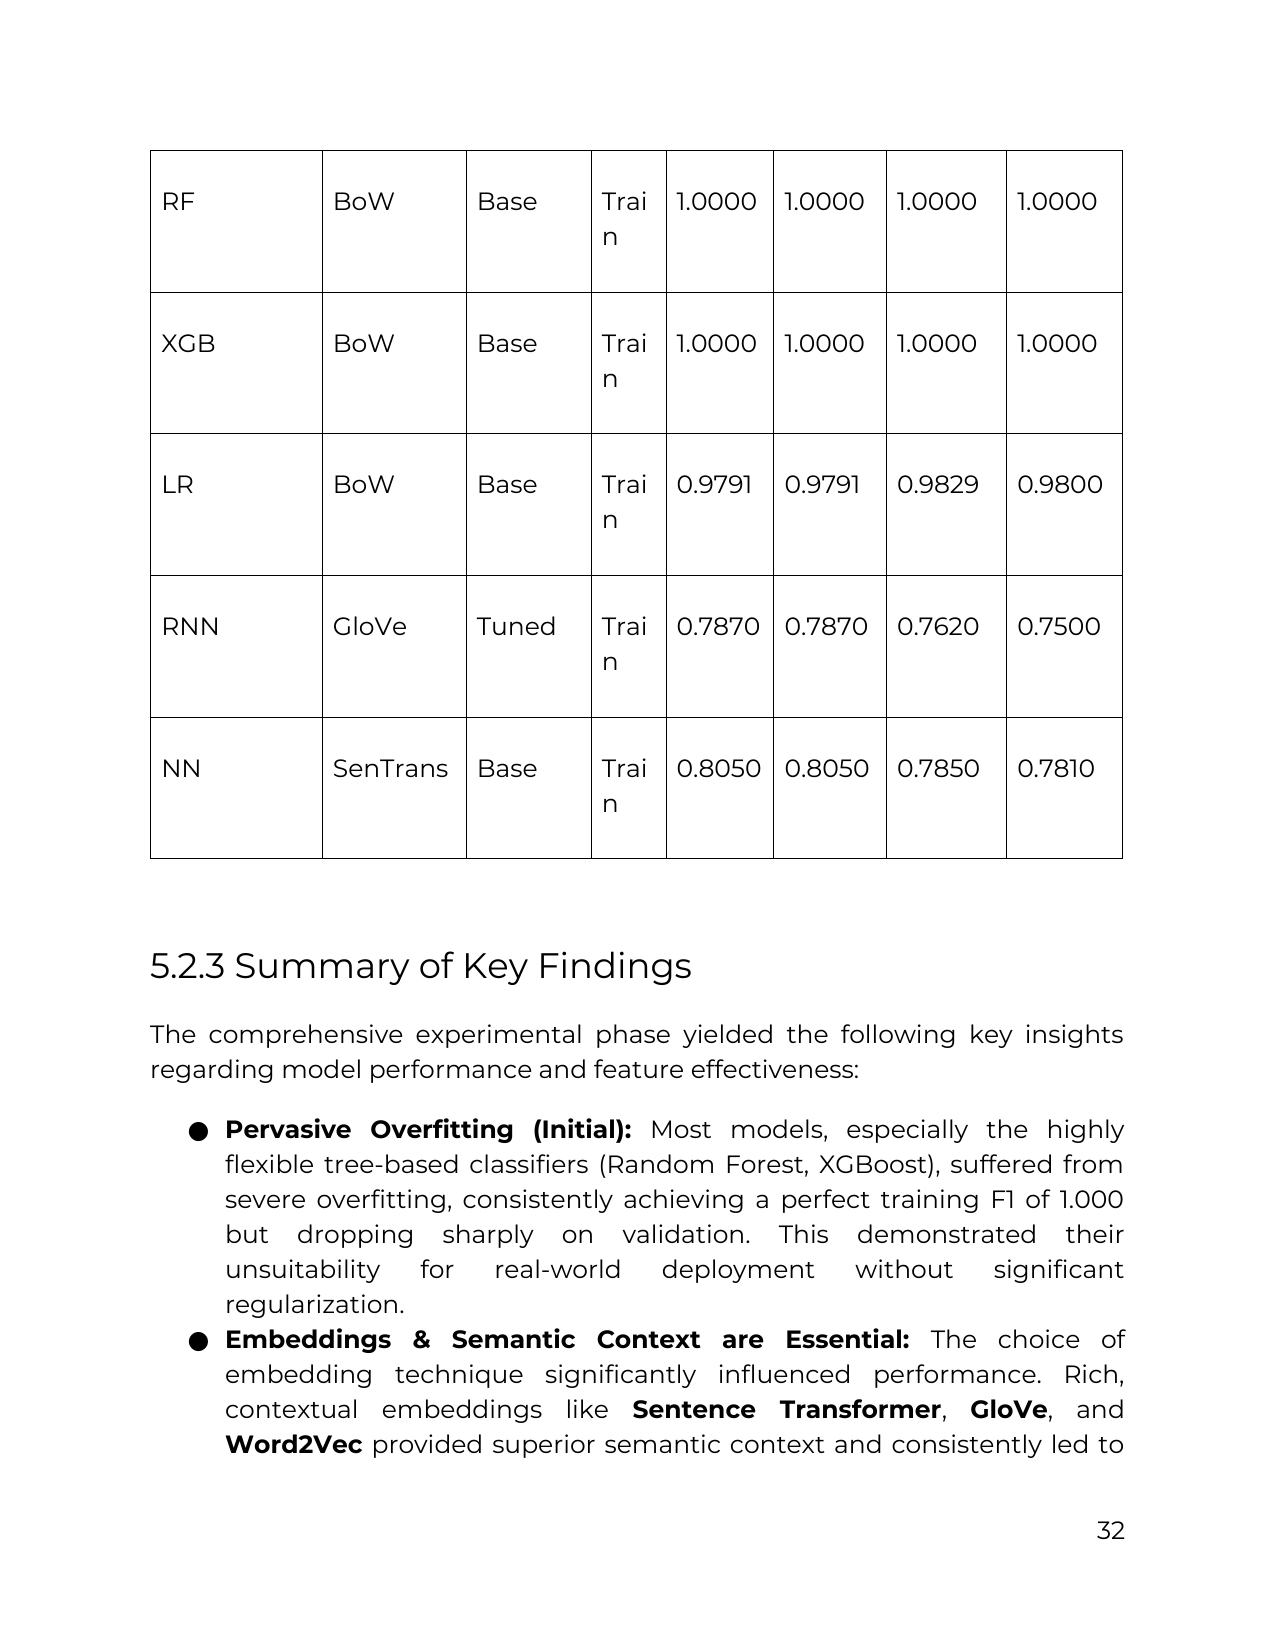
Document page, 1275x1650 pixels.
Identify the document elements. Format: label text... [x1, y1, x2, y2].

table_cell BoW [323, 293, 466, 433]
table_cell Train [592, 434, 666, 575]
table_cell XGB [151, 293, 322, 433]
table_cell 0.7850 [887, 718, 1006, 858]
table_cell 0.7870 [667, 576, 773, 717]
table_cell GloVe [323, 576, 466, 717]
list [187, 1324, 1125, 1459]
table_cell 1.0000 [774, 293, 886, 433]
table_cell Base [467, 718, 591, 858]
text 5.2.3 Summary of Key Findings [150, 944, 1125, 988]
table_cell 0.7870 [774, 576, 886, 717]
table_cell BoW [323, 434, 466, 575]
table_cell Base [467, 151, 591, 292]
table_cell Base [467, 434, 591, 575]
table_cell 1.0000 [887, 151, 1006, 292]
table_cell 0.9829 [887, 434, 1006, 575]
table_cell 0.9800 [1007, 434, 1122, 575]
table_cell 0.7620 [887, 576, 1006, 717]
table_cell Train [592, 718, 666, 858]
table_cell Train [592, 293, 666, 433]
list Pervasive Overfitting (Initial): Most models, especially the highly flexible tree-based classifiers (Random Forest, XGBoost), suffered from severe overfitting, consistently achieving a perfect training F1 of 1.000 but dropping sharply on validation. This demonstrated their unsuitability for real-world deployment without significant regularization. [187, 1114, 1125, 1319]
table_cell 1.0000 [667, 293, 773, 433]
table_cell 1.0000 [887, 293, 1006, 433]
table_cell RNN [151, 576, 322, 717]
table_cell 0.7500 [1007, 576, 1122, 717]
table_cell Train [592, 151, 666, 292]
table_cell LR [151, 434, 322, 575]
table_cell NN [151, 718, 322, 858]
table_cell 1.0000 [774, 151, 886, 292]
table_cell RF [151, 151, 322, 292]
table_cell Train [592, 576, 666, 717]
table_cell SenTrans [323, 718, 466, 858]
table_cell Tuned [467, 576, 591, 717]
table_cell 0.7810 [1007, 718, 1122, 858]
table_cell 1.0000 [667, 151, 773, 292]
table_cell 1.0000 [1007, 293, 1122, 433]
table_cell 0.9791 [667, 434, 773, 575]
table_cell 0.8050 [774, 718, 886, 858]
table_cell 0.8050 [667, 718, 773, 858]
text The comprehensive experimental phase yielded the following key insights regarding model performance and feature effectiveness: [150, 1019, 1125, 1084]
table_cell 0.9791 [774, 434, 886, 575]
table_cell 1.0000 [1007, 151, 1122, 292]
table_cell Base [467, 293, 591, 433]
table_cell BoW [323, 151, 466, 292]
